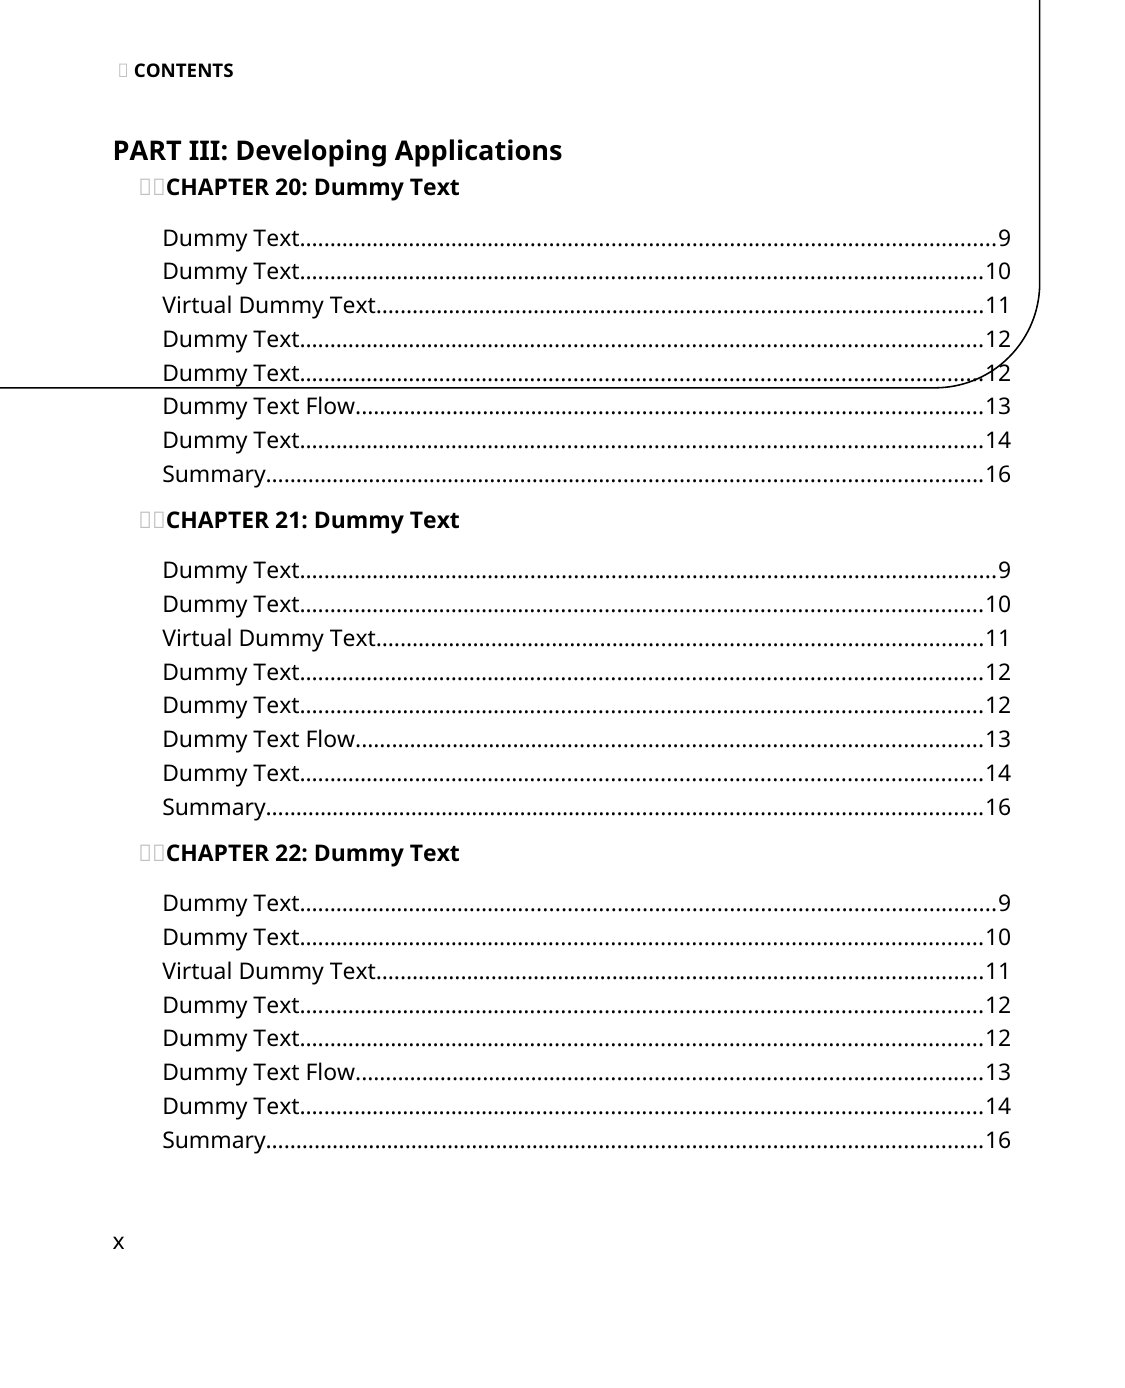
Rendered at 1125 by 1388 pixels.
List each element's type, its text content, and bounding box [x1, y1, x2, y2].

text Dummy Text 10 [162, 588, 1050, 619]
text Dummy Text 10 [162, 255, 1050, 286]
text Dummy Text 12 [162, 323, 1050, 354]
text Dummy Text 12 [162, 689, 1050, 721]
text Dummy Text 12 [162, 988, 1050, 1020]
text Dummy Text 14 [162, 1090, 1050, 1121]
text Summary 16 [162, 1123, 1050, 1155]
text Virtual Dummy Text 11 [162, 622, 1050, 653]
text Dummy Text 12 [162, 356, 1050, 388]
text Dummy Text Flow 13 [162, 390, 1050, 421]
text Dummy Text 12 [162, 656, 1050, 687]
text Dummy Text 12 [162, 1022, 1050, 1053]
text Dummy Text 9 [162, 554, 1050, 586]
text Dummy Text 10 [162, 921, 1050, 952]
text Dummy Text 9 [162, 221, 1050, 253]
text CHAPTER 21: Dummy Text 223 [138, 504, 1050, 535]
text Dummy Text Flow 13 [162, 1056, 1050, 1087]
text PART III: Developing Applications 215 [112, 131, 1050, 168]
text Virtual Dummy Text 11 [162, 289, 1050, 320]
text Dummy Text 9 [162, 887, 1050, 918]
text Dummy Text Flow 13 [162, 723, 1050, 754]
text Dummy Text 14 [162, 424, 1050, 455]
text CHAPTER 20: Dummy Text 217 [138, 171, 1050, 202]
text Summary 16 [162, 458, 1050, 489]
text Summary 16 [162, 791, 1050, 822]
text CHAPTER 22: Dummy Text 233 [138, 837, 1050, 868]
text Dummy Text 14 [162, 757, 1050, 788]
text Virtual Dummy Text 11 [162, 955, 1050, 986]
